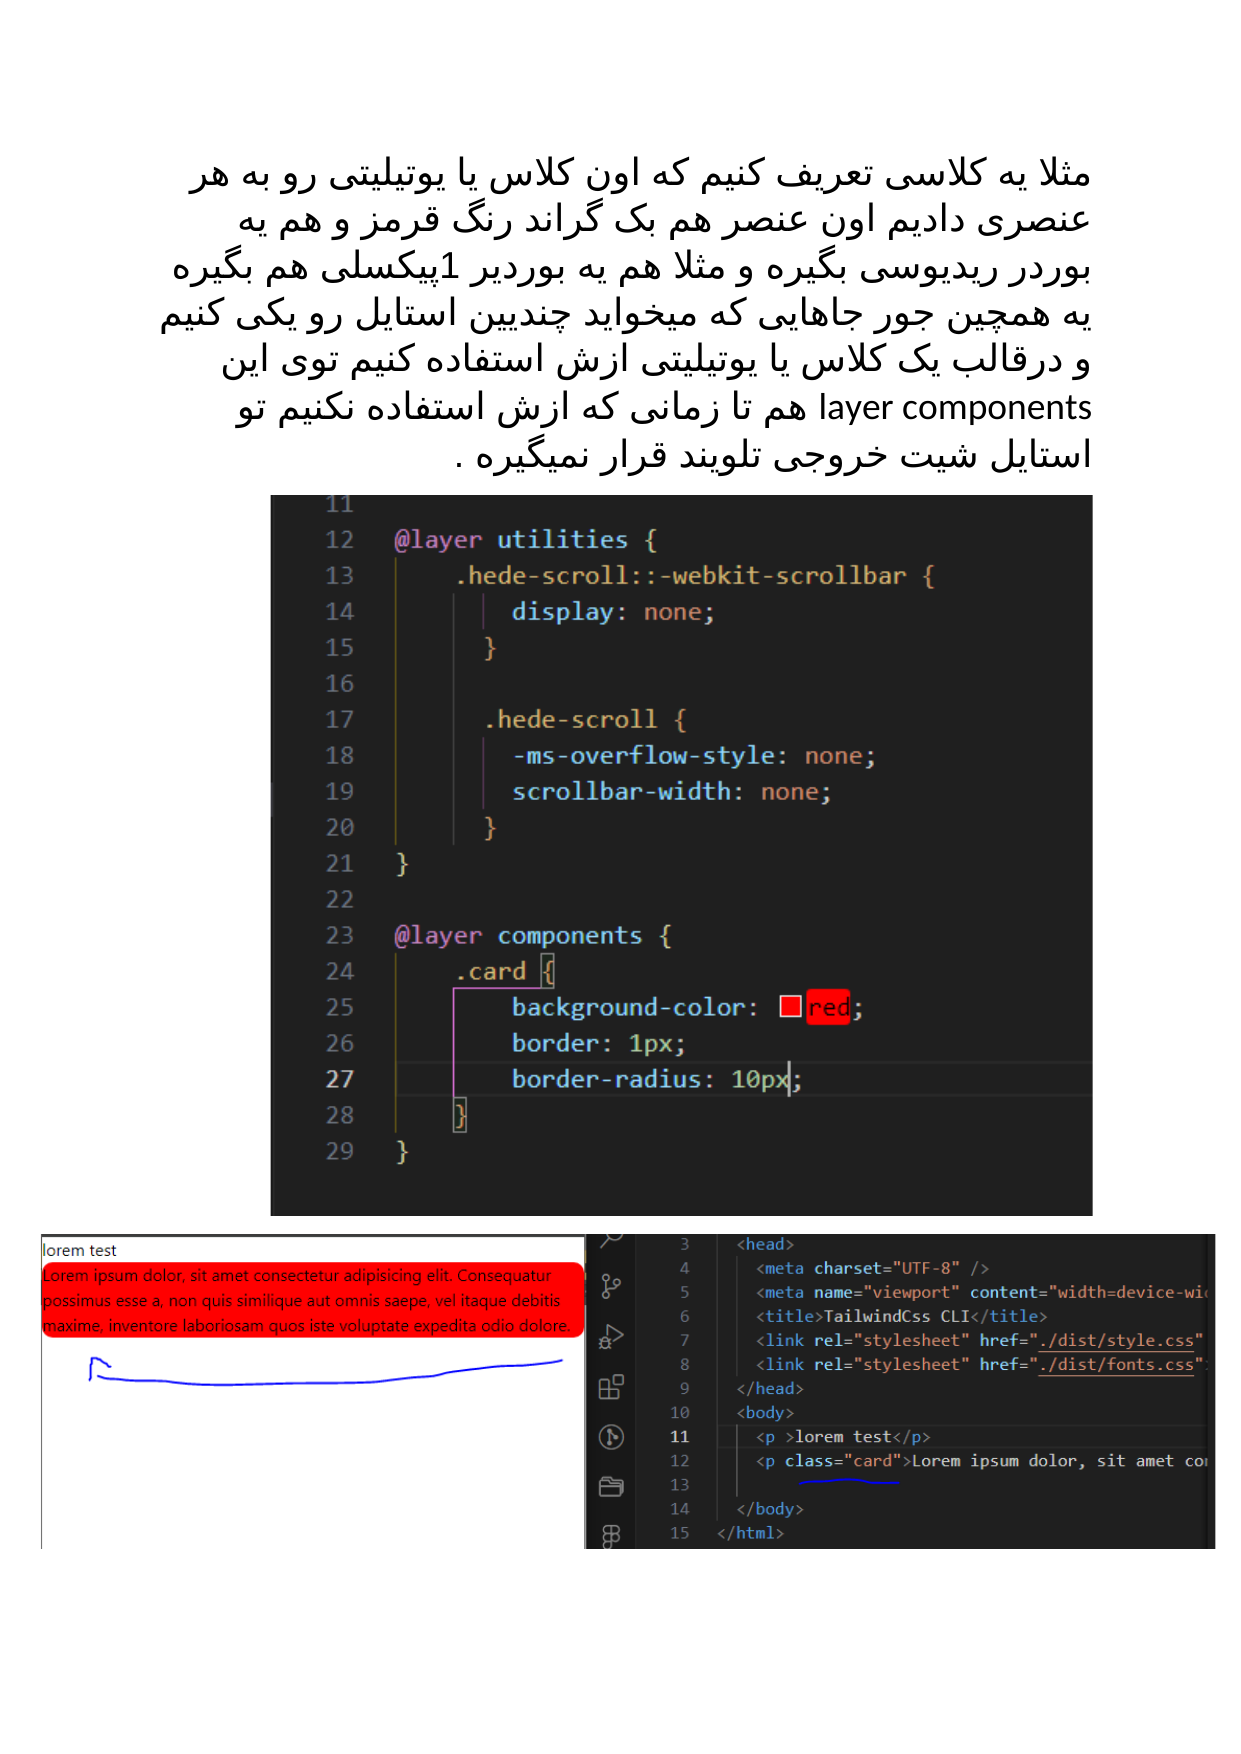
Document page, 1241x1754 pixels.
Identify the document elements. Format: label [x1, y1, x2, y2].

picture [270, 495, 1093, 1216]
picture [40, 1234, 1216, 1549]
text [150, 150, 1093, 475]
